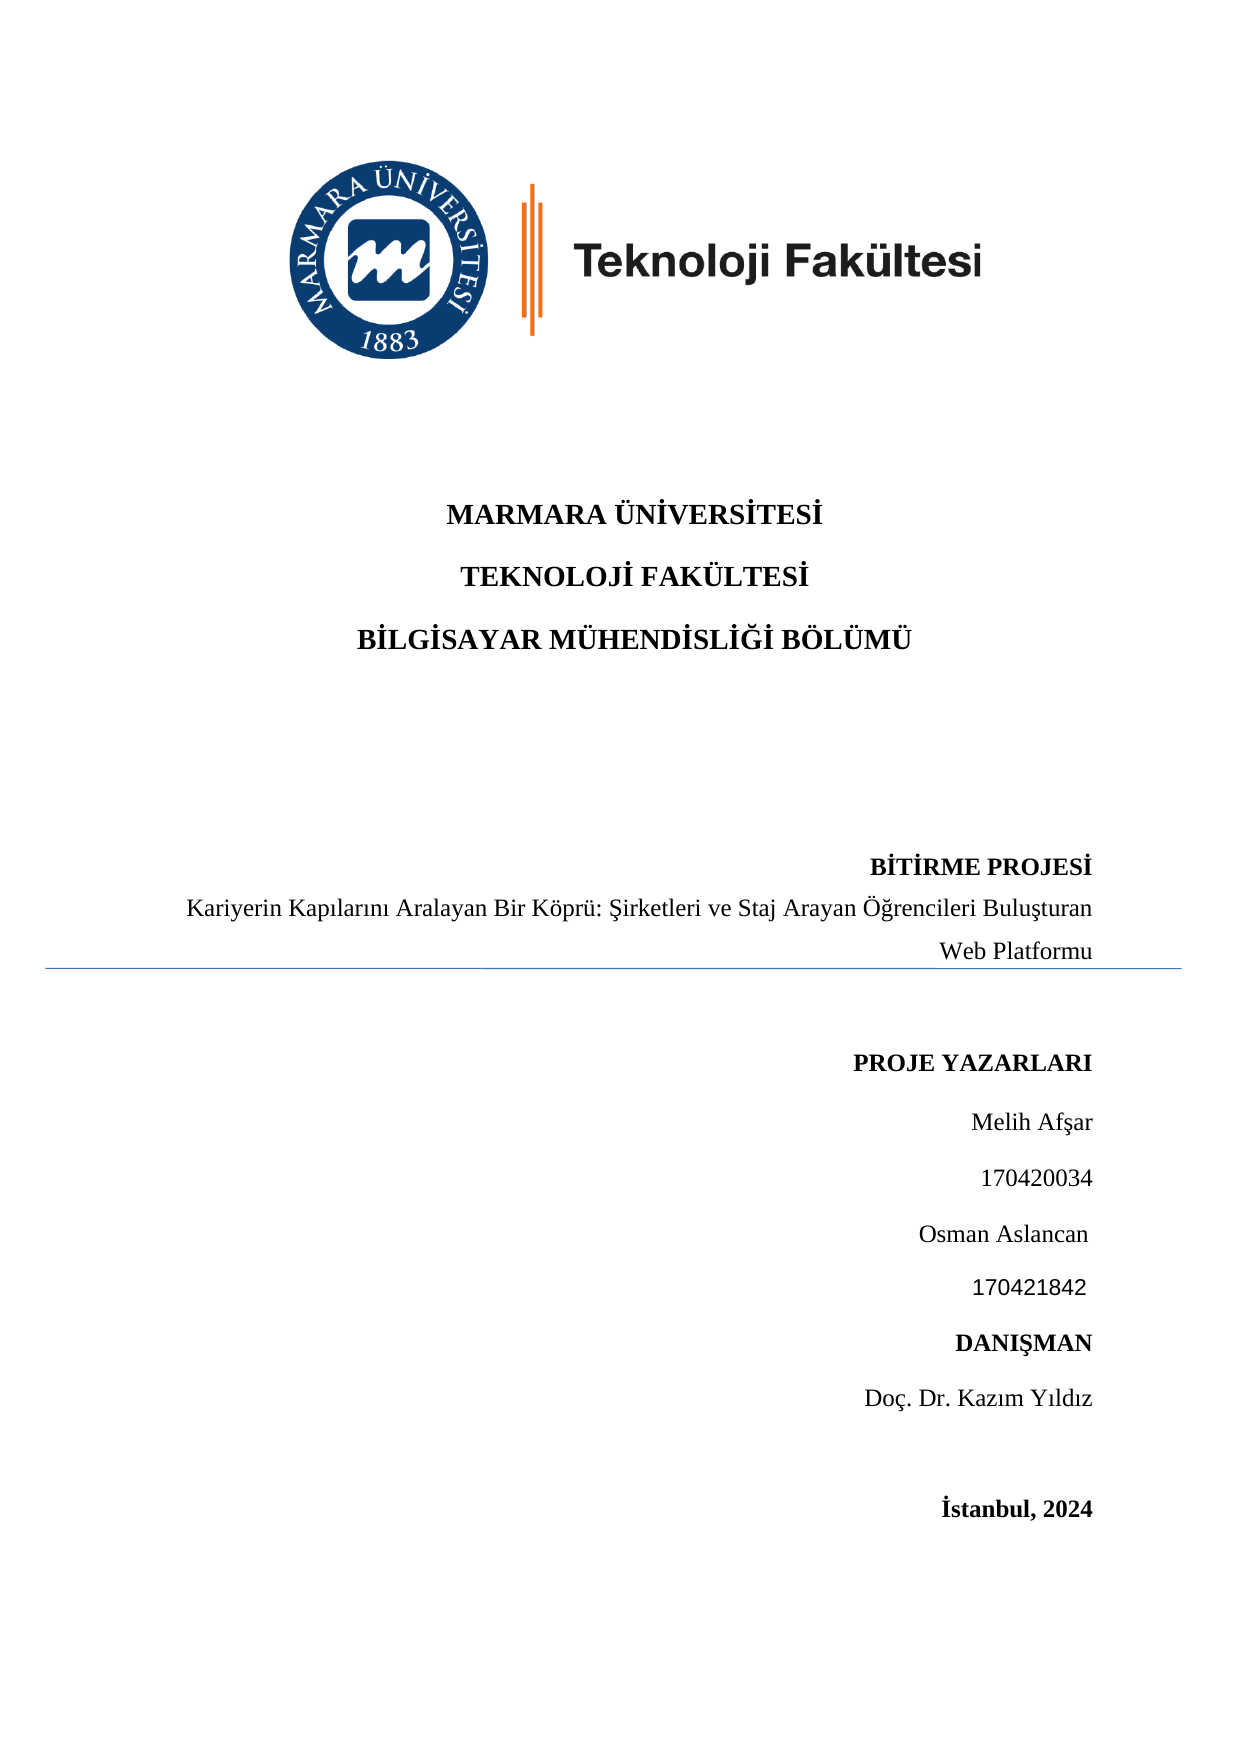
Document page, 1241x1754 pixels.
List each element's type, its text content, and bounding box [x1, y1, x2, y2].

text DANIŞMAN [177, 1328, 1092, 1356]
picture [289, 160, 981, 359]
text Kariyerin Kapılarını Aralayan Bir Köprü: Şirketleri ve Staj Arayan Öğrencileri Buluşturan Web Platformu [177, 893, 1092, 965]
text 170420034 [177, 1163, 1092, 1192]
text İstanbul, 2024 [177, 1494, 1092, 1523]
text TEKNOLOJİ FAKÜLTESİ [177, 559, 1092, 593]
text Osman Aslancan [915, 1219, 1092, 1247]
text BİTİRME PROJESİ [177, 852, 1092, 881]
text 170421842 [915, 1274, 1092, 1301]
text BİLGİSAYAR MÜHENDİSLİĞİ BÖLÜMÜ [177, 622, 1092, 656]
text PROJE YAZARLARI [177, 1048, 1092, 1076]
text MARMARA ÜNİVERSİTESİ [177, 497, 1092, 530]
text Doç. Dr. Kazım Yıldız [177, 1383, 1092, 1412]
